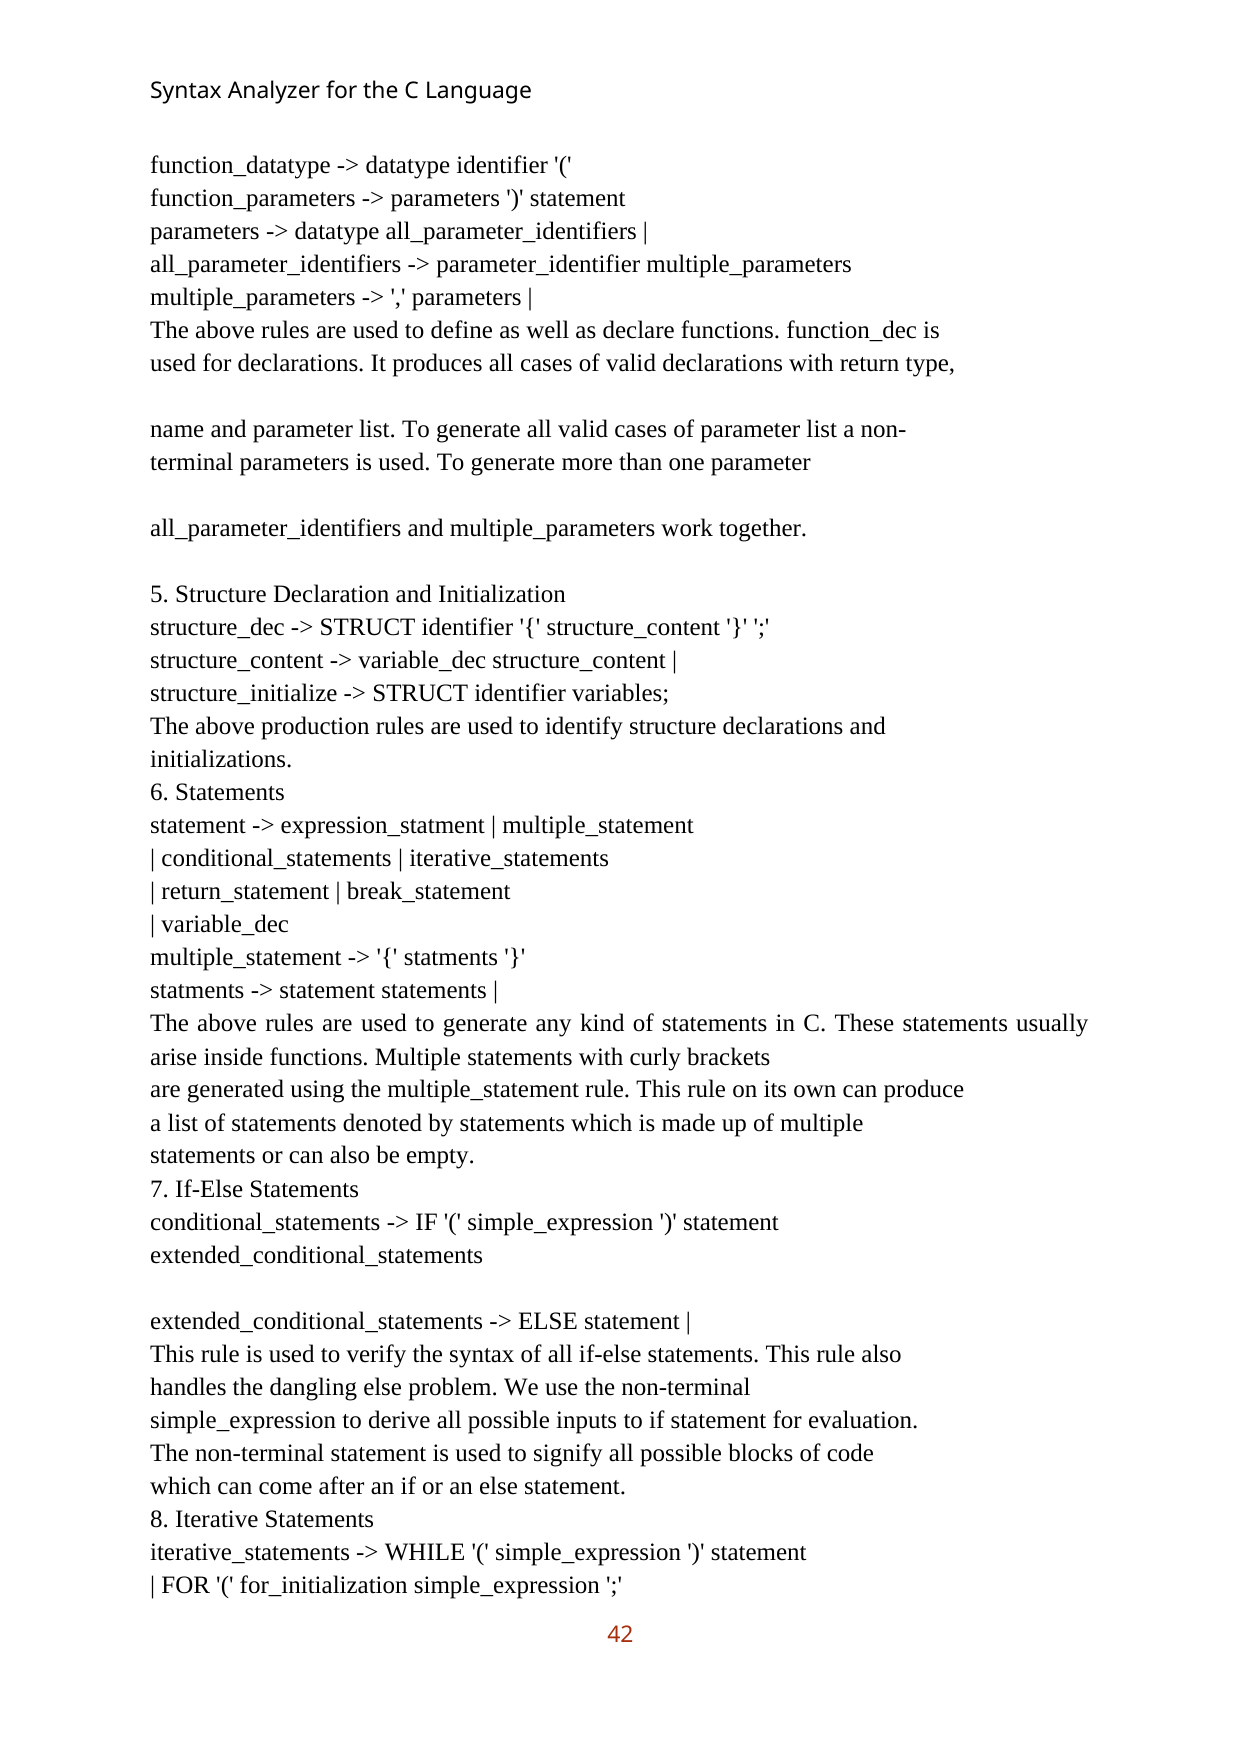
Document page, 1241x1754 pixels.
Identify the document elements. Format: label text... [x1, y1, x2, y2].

text The above production rules are used to identify structure declarations and [150, 711, 1090, 740]
text used for declarations. It produces all cases of valid declarations with return type, [150, 348, 1090, 377]
text The above rules are used to define as well as declare functions. function_dec is [150, 315, 1090, 344]
text This rule is used to verify the syntax of all if-else statements. This rule also [150, 1339, 1090, 1367]
text multiple_statement -> '{' statments '}' [150, 942, 1090, 971]
text 5. Structure Declaration and Initialization [150, 579, 1090, 608]
text 8. Iterative Statements [150, 1504, 1090, 1533]
text structure_dec -> STRUCT identifier '{' structure_content '}' ';' [150, 612, 1090, 641]
text extended_conditional_statements -> ELSE statement | [150, 1306, 1090, 1334]
text | FOR '(' for_initialization simple_expression ';' [150, 1570, 1090, 1599]
text The above rules are used to generate any kind of statements in C. These statements usually arise inside functions. Multiple statements with curly brackets [150, 1008, 1090, 1070]
text function_datatype -> datatype identifier '(' [150, 150, 1090, 179]
text structure_content -> variable_dec structure_content | [150, 645, 1090, 674]
text | variable_dec [150, 909, 1090, 938]
text iterative_statements -> WHILE '(' simple_expression ')' statement [150, 1537, 1090, 1566]
text multiple_parameters -> ',' parameters | [150, 282, 1090, 311]
text parameters -> datatype all_parameter_identifiers | [150, 216, 1090, 245]
text statments -> statement statements | [150, 976, 1090, 1004]
text a list of statements denoted by statements which is made up of multiple [150, 1108, 1090, 1136]
text extended_conditional_statements [150, 1240, 1090, 1268]
text which can come after an if or an else statement. [150, 1471, 1090, 1499]
text are generated using the multiple_statement rule. This rule on its own can produce [150, 1074, 1090, 1103]
text statements or can also be empty. [150, 1141, 1090, 1169]
text conditional_statements -> IF '(' simple_expression ')' statement [150, 1207, 1090, 1235]
text 6. Statements [150, 777, 1090, 806]
text all_parameter_identifiers and multiple_parameters work together. [150, 513, 1090, 542]
text all_parameter_identifiers -> parameter_identifier multiple_parameters [150, 249, 1090, 278]
text handles the dangling else problem. We use the non-terminal [150, 1372, 1090, 1401]
text | return_statement | break_statement [150, 876, 1090, 905]
text | conditional_statements | iterative_statements [150, 843, 1090, 872]
text function_parameters -> parameters ')' statement [150, 183, 1090, 212]
text The non-terminal statement is used to signify all possible blocks of code [150, 1438, 1090, 1467]
text 7. If-Else Statements [150, 1174, 1090, 1202]
text terminal parameters is used. To generate more than one parameter [150, 447, 1090, 476]
text name and parameter list. To generate all valid cases of parameter list a non- [150, 414, 1090, 443]
text statement -> expression_statment | multiple_statement [150, 810, 1090, 839]
text initializations. [150, 744, 1090, 773]
text structure_initialize -> STRUCT identifier variables; [150, 678, 1090, 707]
text simple_expression to derive all possible inputs to if statement for evaluation. [150, 1405, 1090, 1433]
